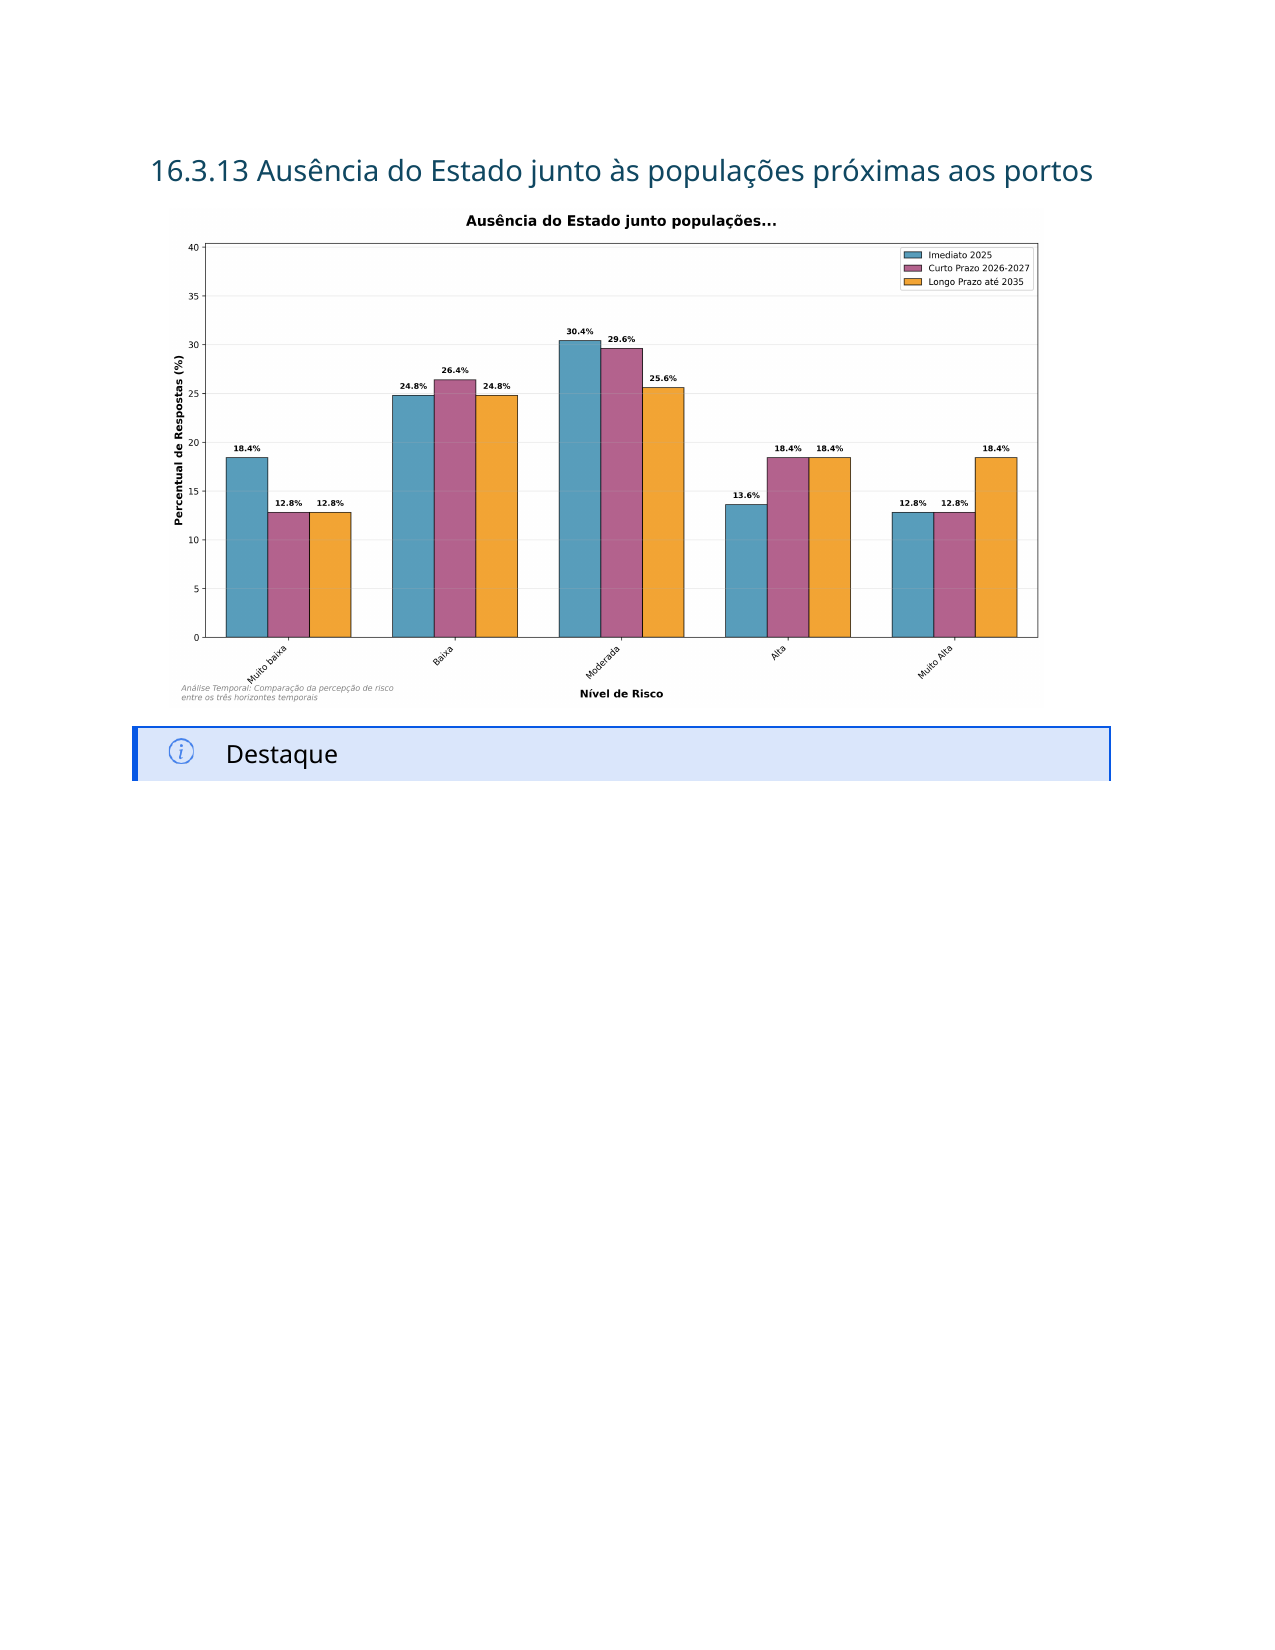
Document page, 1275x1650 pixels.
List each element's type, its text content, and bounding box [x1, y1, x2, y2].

picture [168, 208, 1044, 708]
picture [168, 738, 194, 764]
subtitle 16.3.13 Ausência do Estado junto às populações próximas aos portos [150, 150, 1125, 190]
table_header Destaque [138, 728, 1109, 781]
